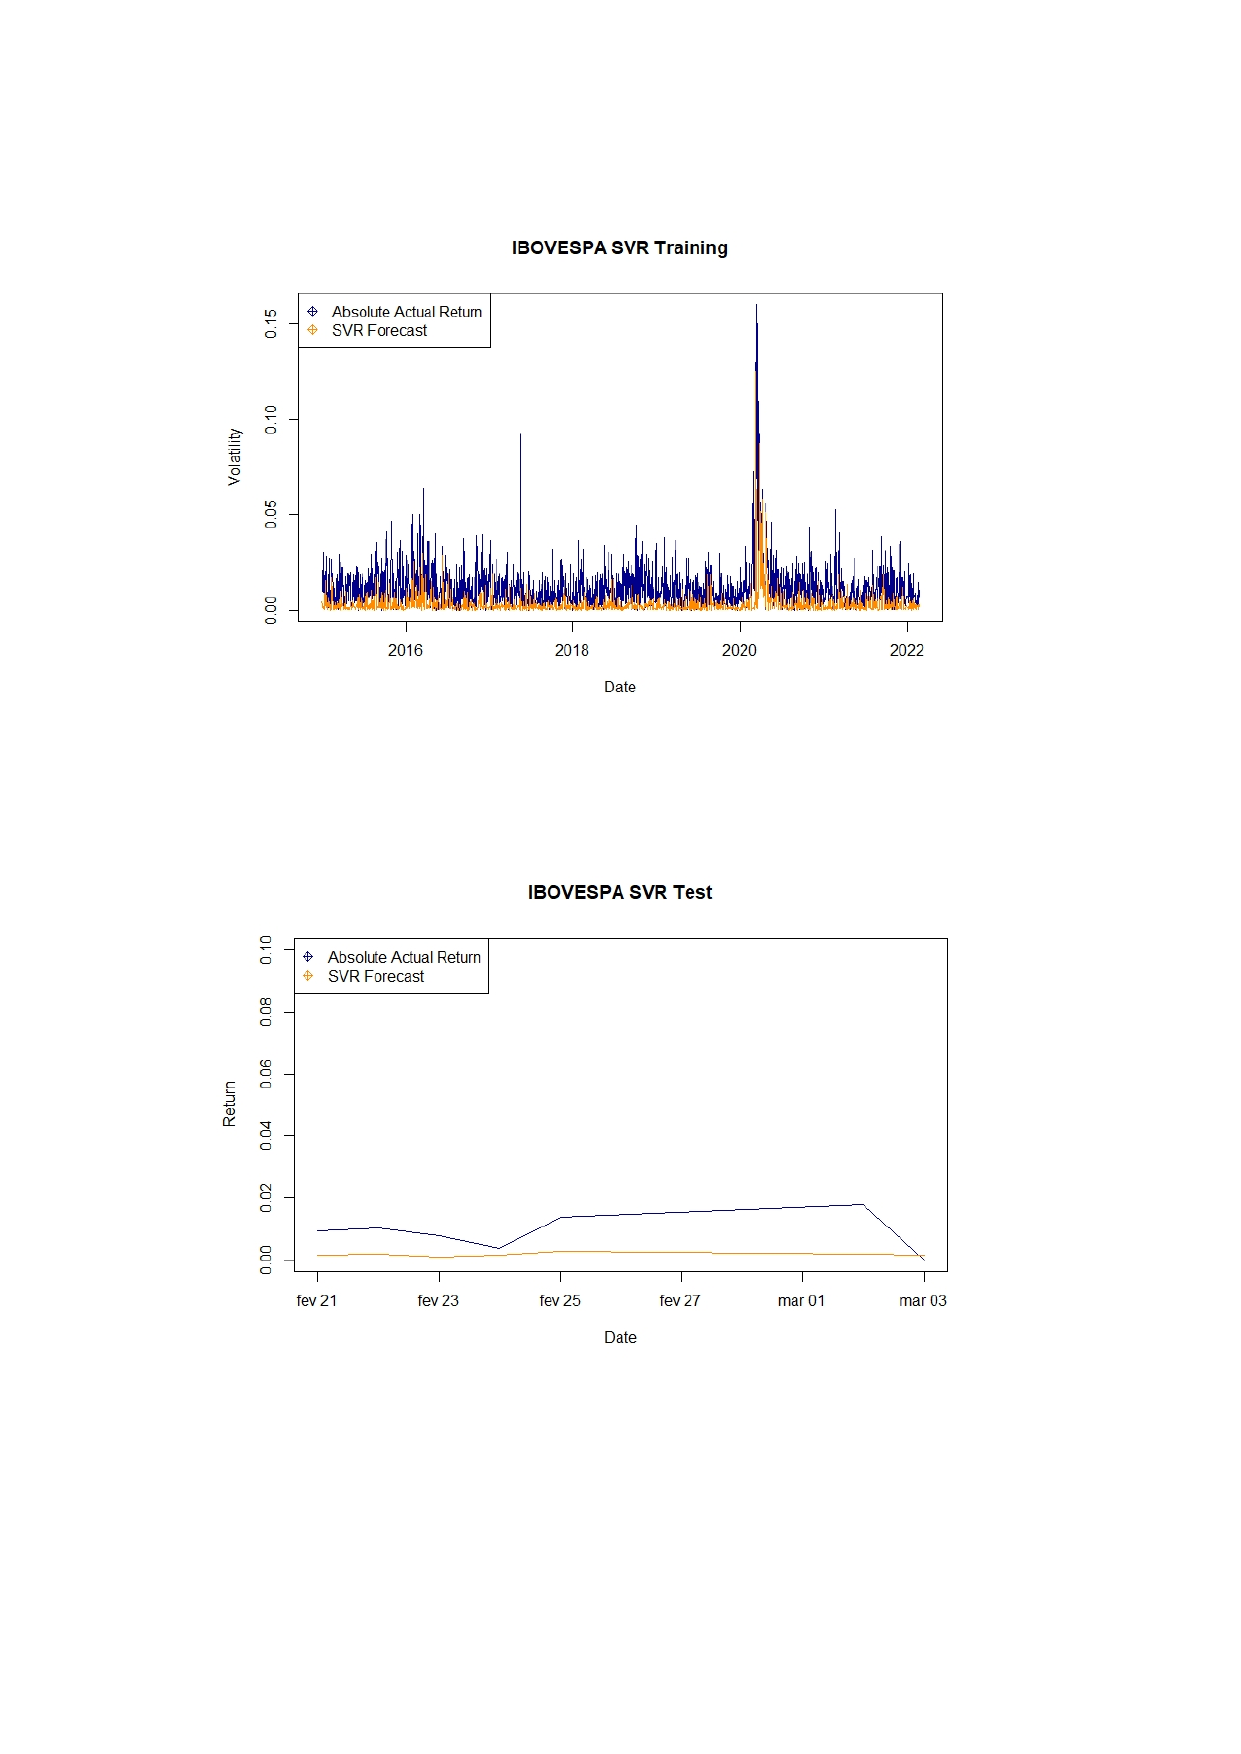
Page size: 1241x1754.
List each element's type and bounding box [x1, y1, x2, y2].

picture [200, 844, 1040, 1365]
picture [206, 200, 1034, 714]
